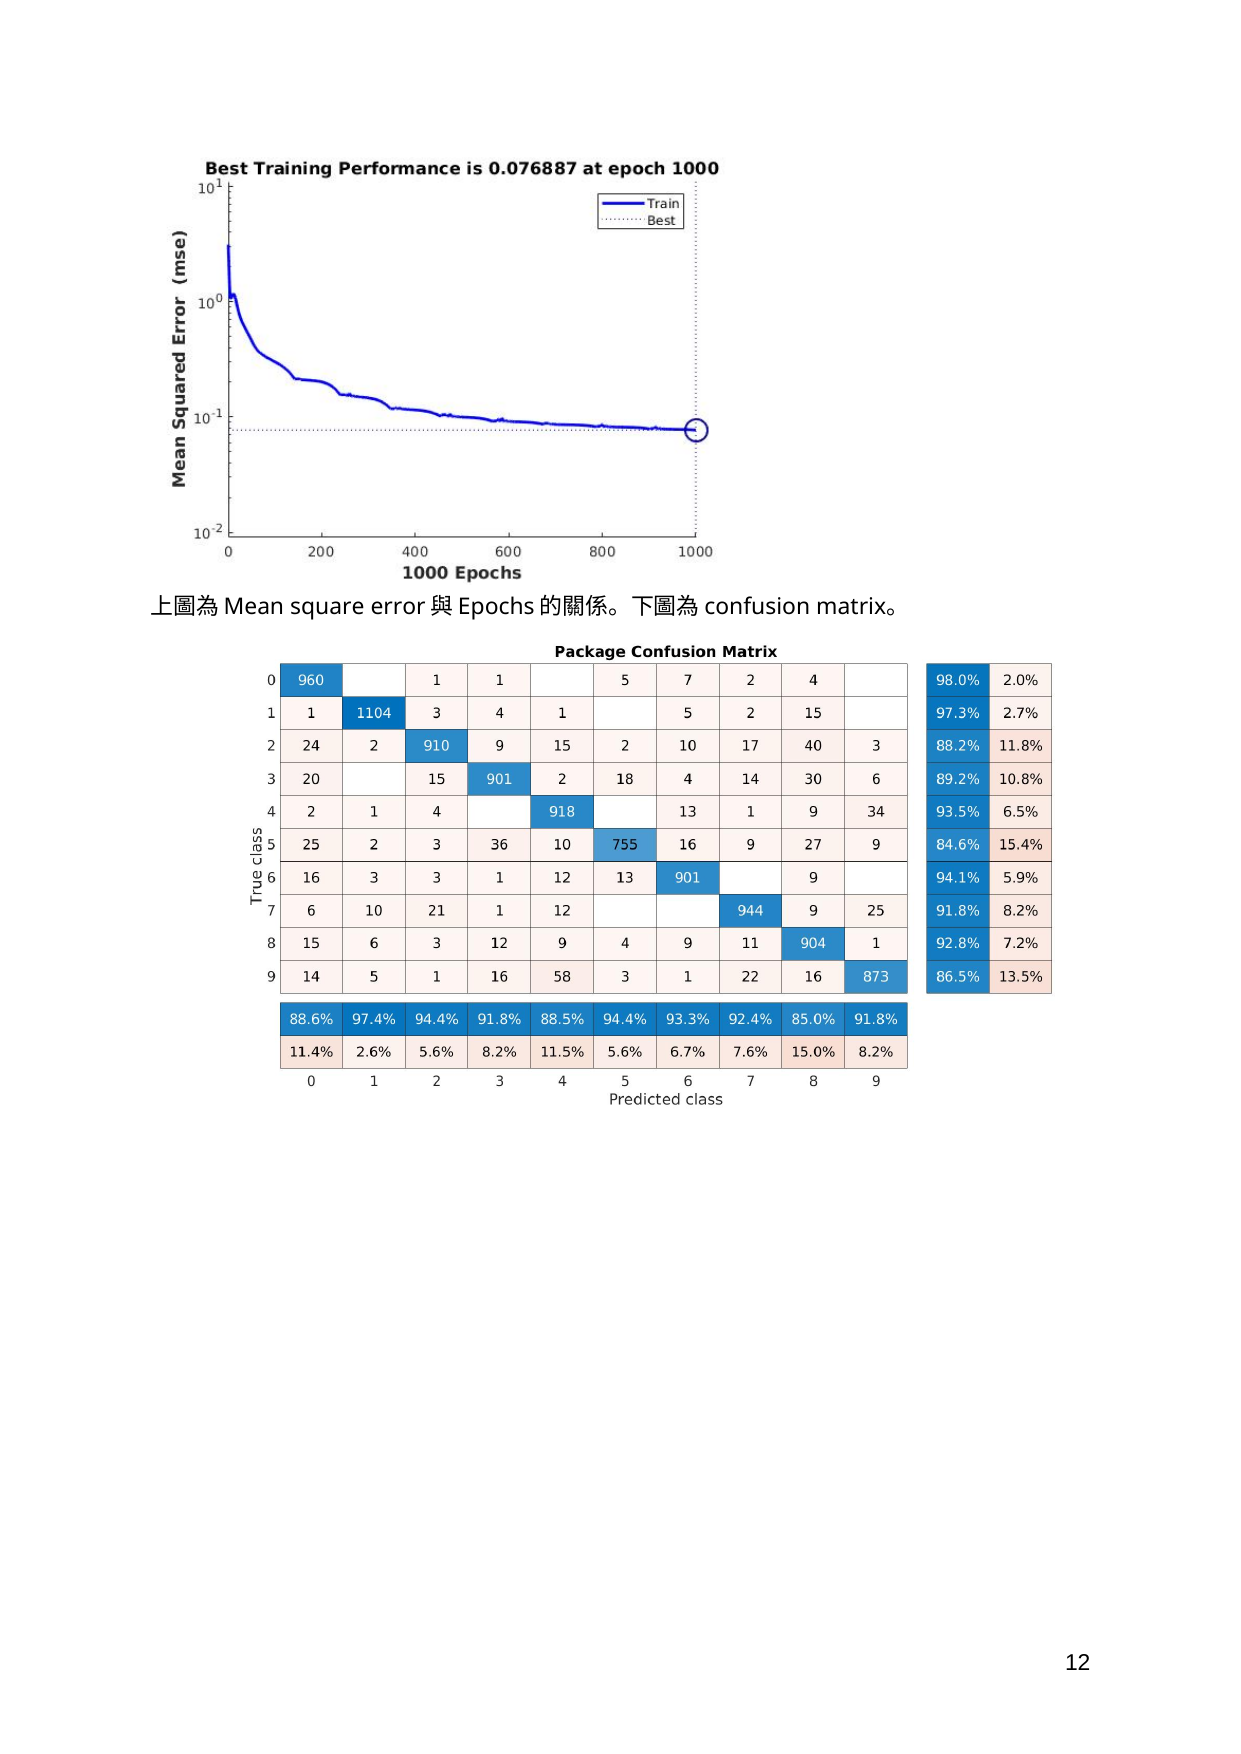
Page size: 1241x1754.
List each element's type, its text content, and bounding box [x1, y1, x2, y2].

text 上圖為Mean square error與Epochs的關係。下圖為confusion matrix。 [150, 588, 1090, 622]
picture [150, 626, 1146, 1123]
picture [150, 150, 753, 585]
